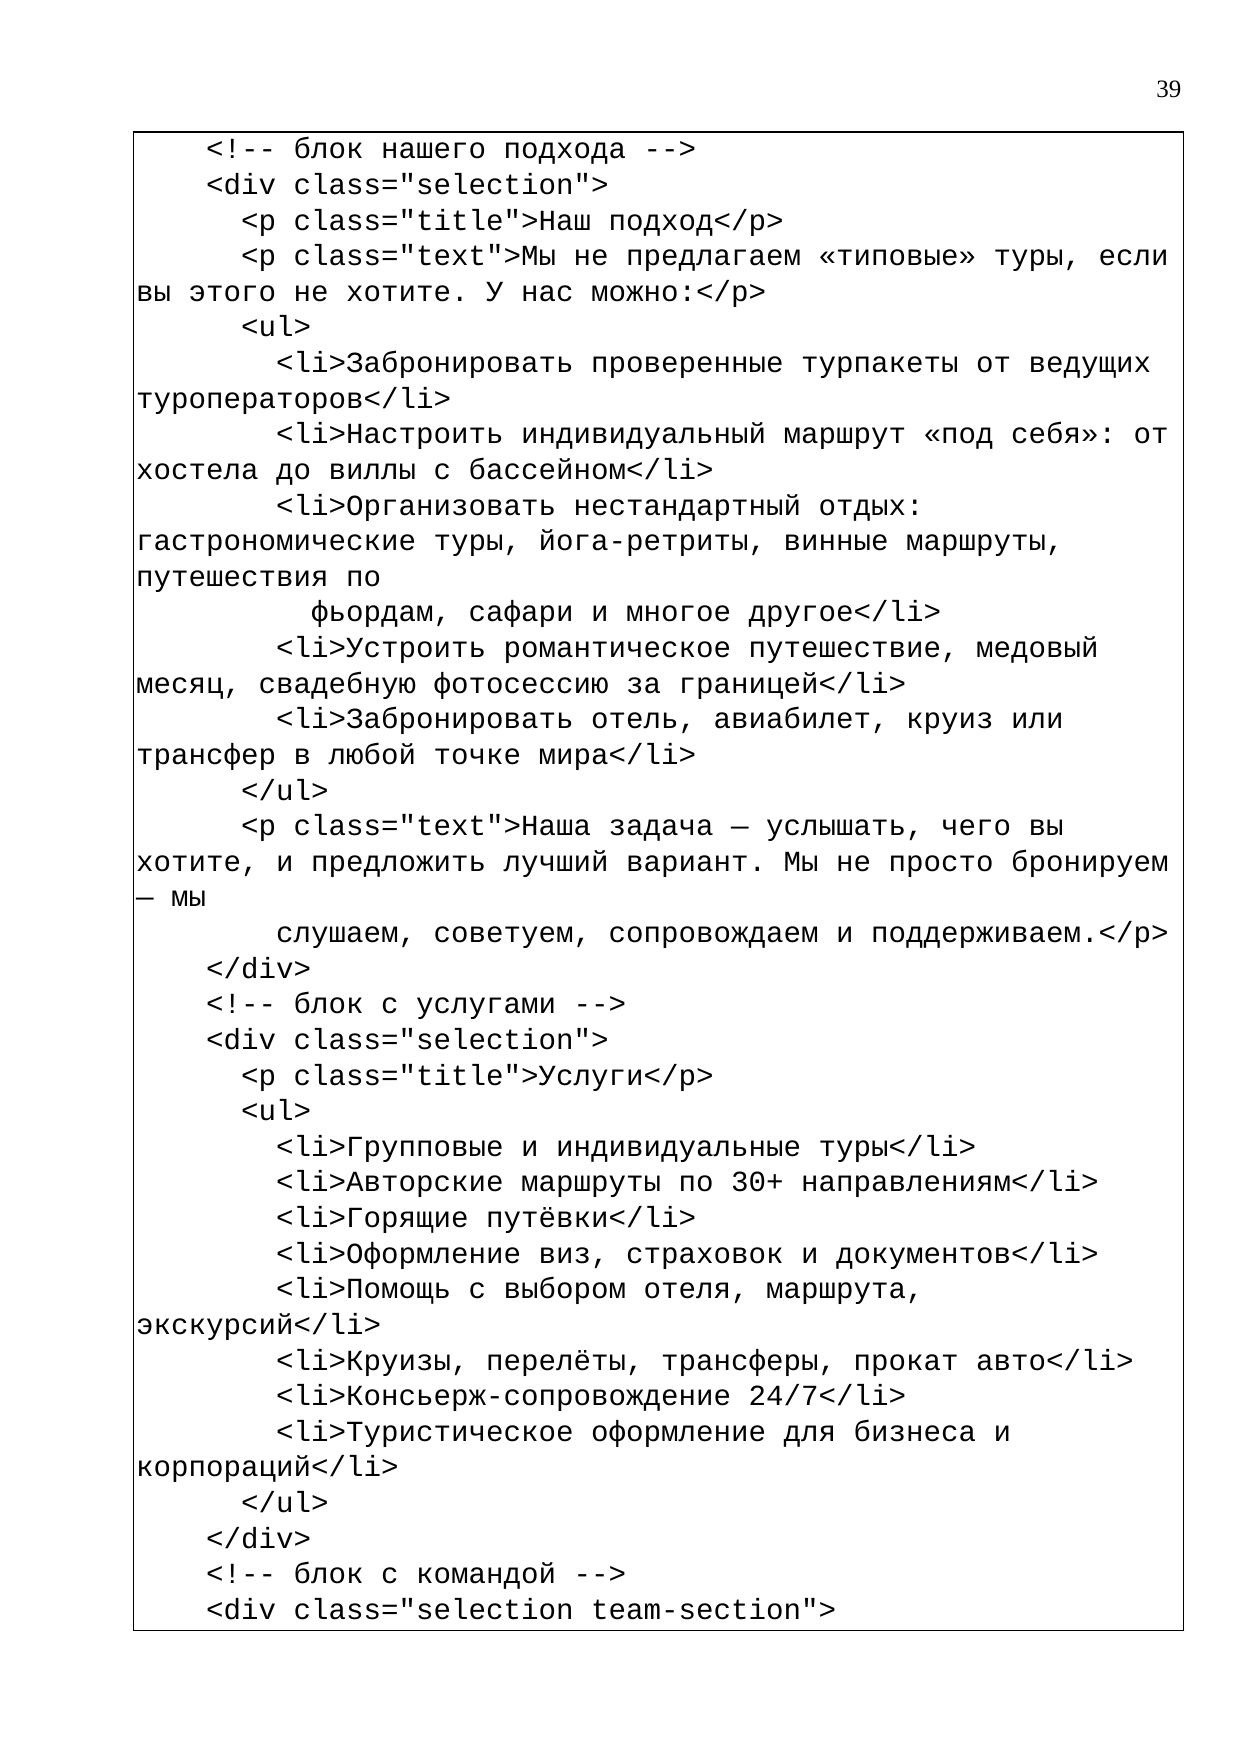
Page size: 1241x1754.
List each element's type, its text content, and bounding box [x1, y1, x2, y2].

text <!-- блок с услугами --> [134, 986, 1183, 1022]
text слушаем, советуем, сопровождаем и поддерживаем.</p> [134, 915, 1183, 951]
text <!-- блок нашего подхода --> [134, 133, 1183, 167]
text <li>Организовать нестандартный отдых: гастрономические туры, йога-ретриты, винные маршруты, путешествия по [134, 488, 1183, 594]
text <div class="selection team-section"> [134, 1592, 1183, 1630]
text </ul> [134, 773, 1183, 808]
text <li>Туристическое оформление для бизнеса и корпораций</li> [134, 1414, 1183, 1485]
text </ul> [134, 1485, 1183, 1521]
text <li>Настроить индивидуальный маршрут «под себя»: от хостела до виллы с бассейном</li> [134, 416, 1183, 488]
text <div class="selection"> [134, 1022, 1183, 1058]
text <li>Забронировать проверенные турпакеты от ведущих туроператоров</li> [134, 345, 1183, 416]
text <li>Консьерж-сопровождение 24/7</li> [134, 1378, 1183, 1414]
text </div> [134, 951, 1183, 986]
text <p class="title">Наш подход</p> [134, 203, 1183, 238]
text <ul> [134, 309, 1183, 345]
text <li>Круизы, перелёты, трансферы, прокат авто</li> [134, 1343, 1183, 1378]
text <div class="selection"> [134, 167, 1183, 203]
text <p class="text">Наша задача — услышать, чего вы хотите, и предложить лучший вариант. Мы не просто бронируем — мы [134, 808, 1183, 915]
text </div> [134, 1521, 1183, 1556]
text <li>Устроить романтическое путешествие, медовый месяц, свадебную фотосессию за границей</li> [134, 630, 1183, 701]
text <ul> [134, 1093, 1183, 1129]
text <li>Групповые и индивидуальные туры</li> [134, 1129, 1183, 1164]
text <li>Помощь с выбором отеля, маршрута, экскурсий</li> [134, 1271, 1183, 1343]
text <li>Горящие путёвки</li> [134, 1200, 1183, 1236]
text <li>Авторские маршруты по 30+ направлениям</li> [134, 1164, 1183, 1200]
text <li>Оформление виз, страховок и документов</li> [134, 1236, 1183, 1271]
text фьордам, сафари и многое другое</li> [134, 594, 1183, 630]
text <!-- блок с командой --> [134, 1556, 1183, 1592]
text <p class="text">Мы не предлагаем «типовые» туры, если вы этого не хотите. У нас можно:</p> [134, 238, 1183, 309]
text <p class="title">Услуги</p> [134, 1058, 1183, 1093]
text <li>Забронировать отель, авиабилет, круиз или трансфер в любой точке мира</li> [134, 701, 1183, 773]
